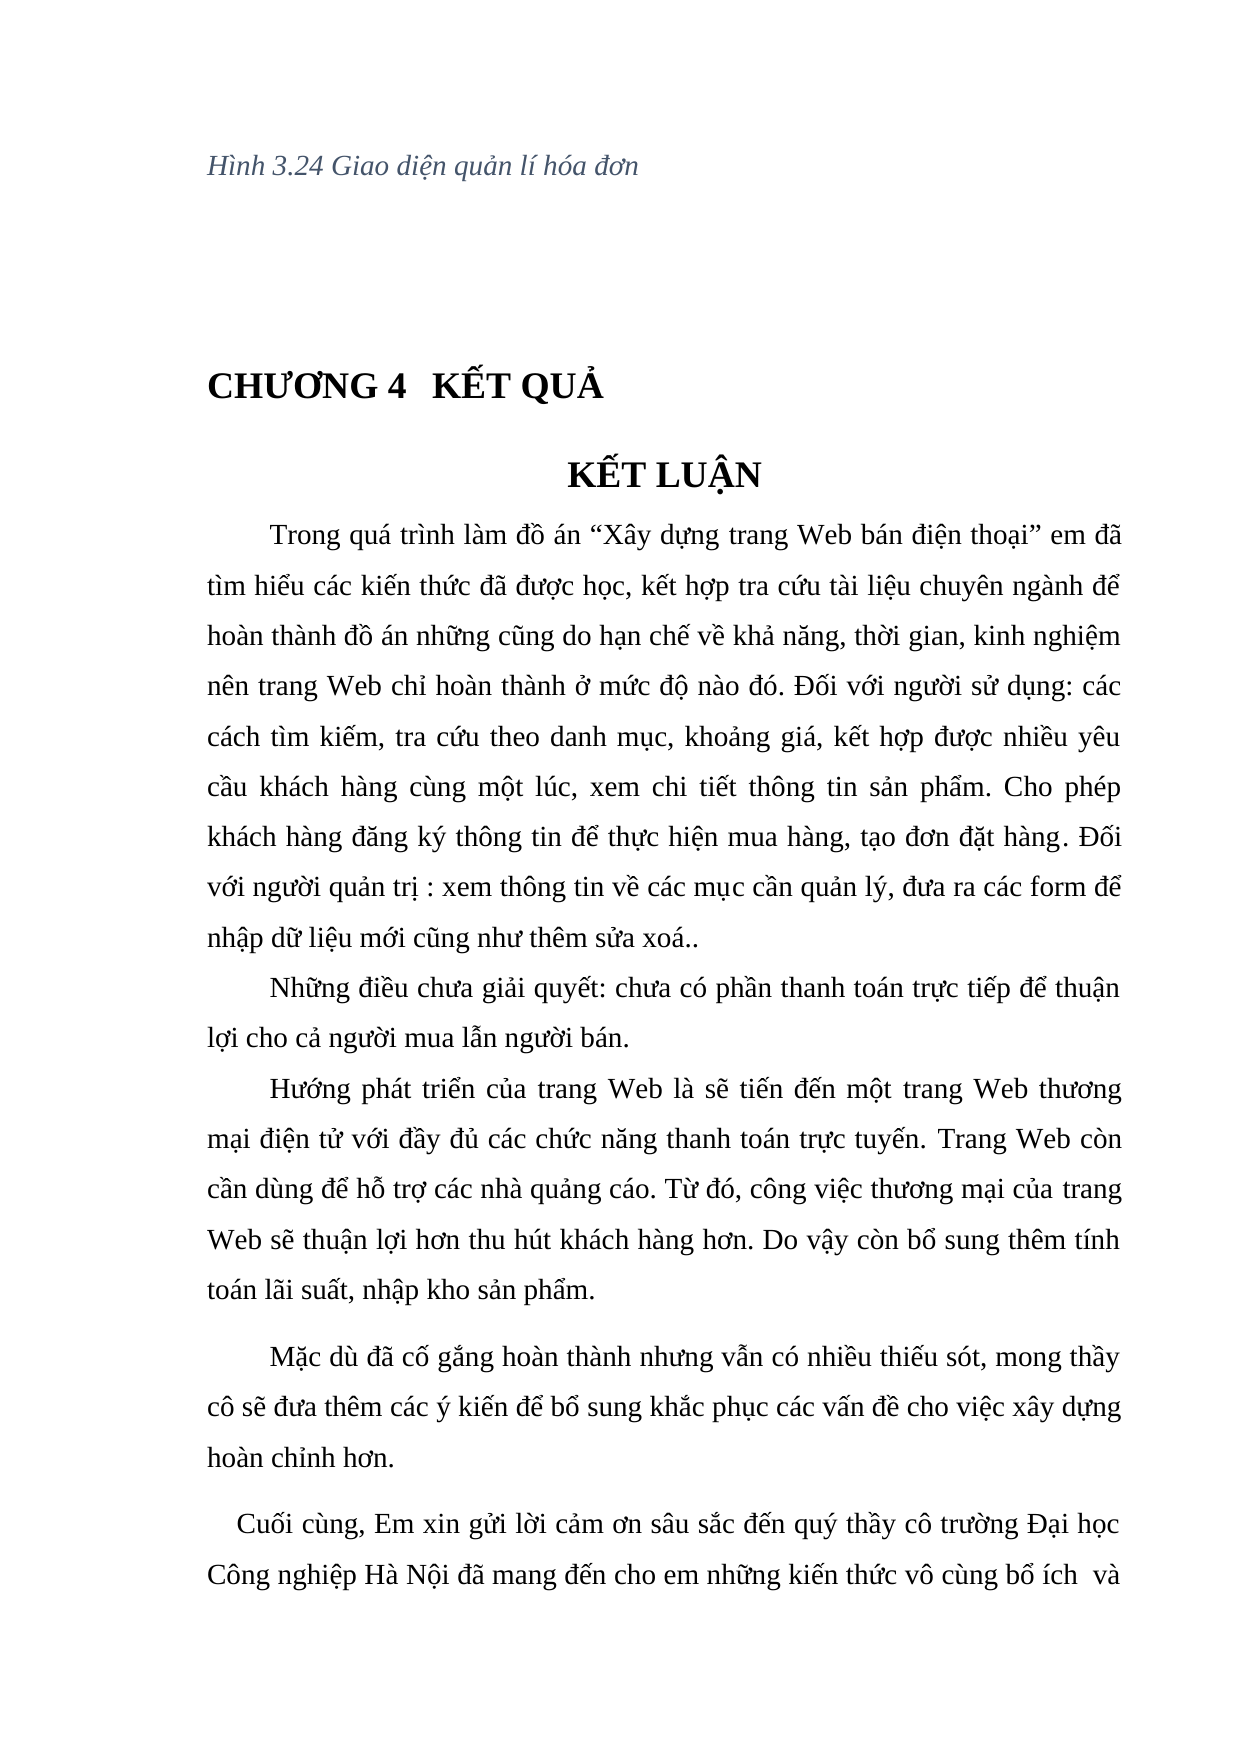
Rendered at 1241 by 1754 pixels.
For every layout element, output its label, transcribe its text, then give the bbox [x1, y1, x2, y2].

list Hướng phát triển của trang Web là sẽ tiến đến một trang Web thương mại điện tử với đầy đủ các chức năng thanh toán trực tuyến. Trang Web còn cần dùng để hỗ trợ các nhà quảng cáo. Từ đó, công việc thương mại của trang Web sẽ thuận lợi hơn thu hút khách hàng hơn. Do vậy còn bổ sung thêm tính toán lãi suất, nhập kho sản phẩm. [207, 1071, 1122, 1306]
text Hình 3.24 Giao diện quản lí hóa đơn [207, 148, 1122, 181]
subtitle KẾT QUẢ [207, 363, 1122, 406]
text Mặc dù đã cố gắng hoàn thành nhưng vẫn có nhiều thiếu sót, mong thầy cô sẽ đưa thêm các ý kiến để bổ sung khắc phục các vấn đề cho việc xây dựng hoàn chỉnh hơn. [207, 1339, 1122, 1473]
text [207, 1507, 1122, 1591]
subtitle KẾT LUẬN [207, 453, 1122, 496]
list Những điều chưa giải quyết: chưa có phần thanh toán trực tiếp để thuận lợi cho cả người mua lẫn người bán. [207, 970, 1122, 1054]
list Trong quá trình làm đồ án “Xây dựng trang Web bán điện thoại” em đã tìm hiểu các kiến thức đã được học, kết hợp tra cứu tài liệu chuyên ngành để hoàn thành đồ án những cũng do hạn chế về khả năng, thời gian, kinh nghiệm nên trang Web chỉ hoàn thành ở mức độ nào đó. Đối với người sử dụng: các cách tìm kiếm, tra cứu theo danh mục, khoảng giá, kết hợp được nhiều yêu cầu khách hàng cùng một lúc, xem chi tiết thông tin sản phẩm. Cho phép khách hàng đăng ký thông tin để thực hiện mua hàng, tạo đơn đặt hàng. Đối với người quản trị : xem thông tin về các mục cần quản lý, đưa ra các form để nhập dữ liệu mới cũng như thêm sửa xoá.. [207, 517, 1122, 953]
